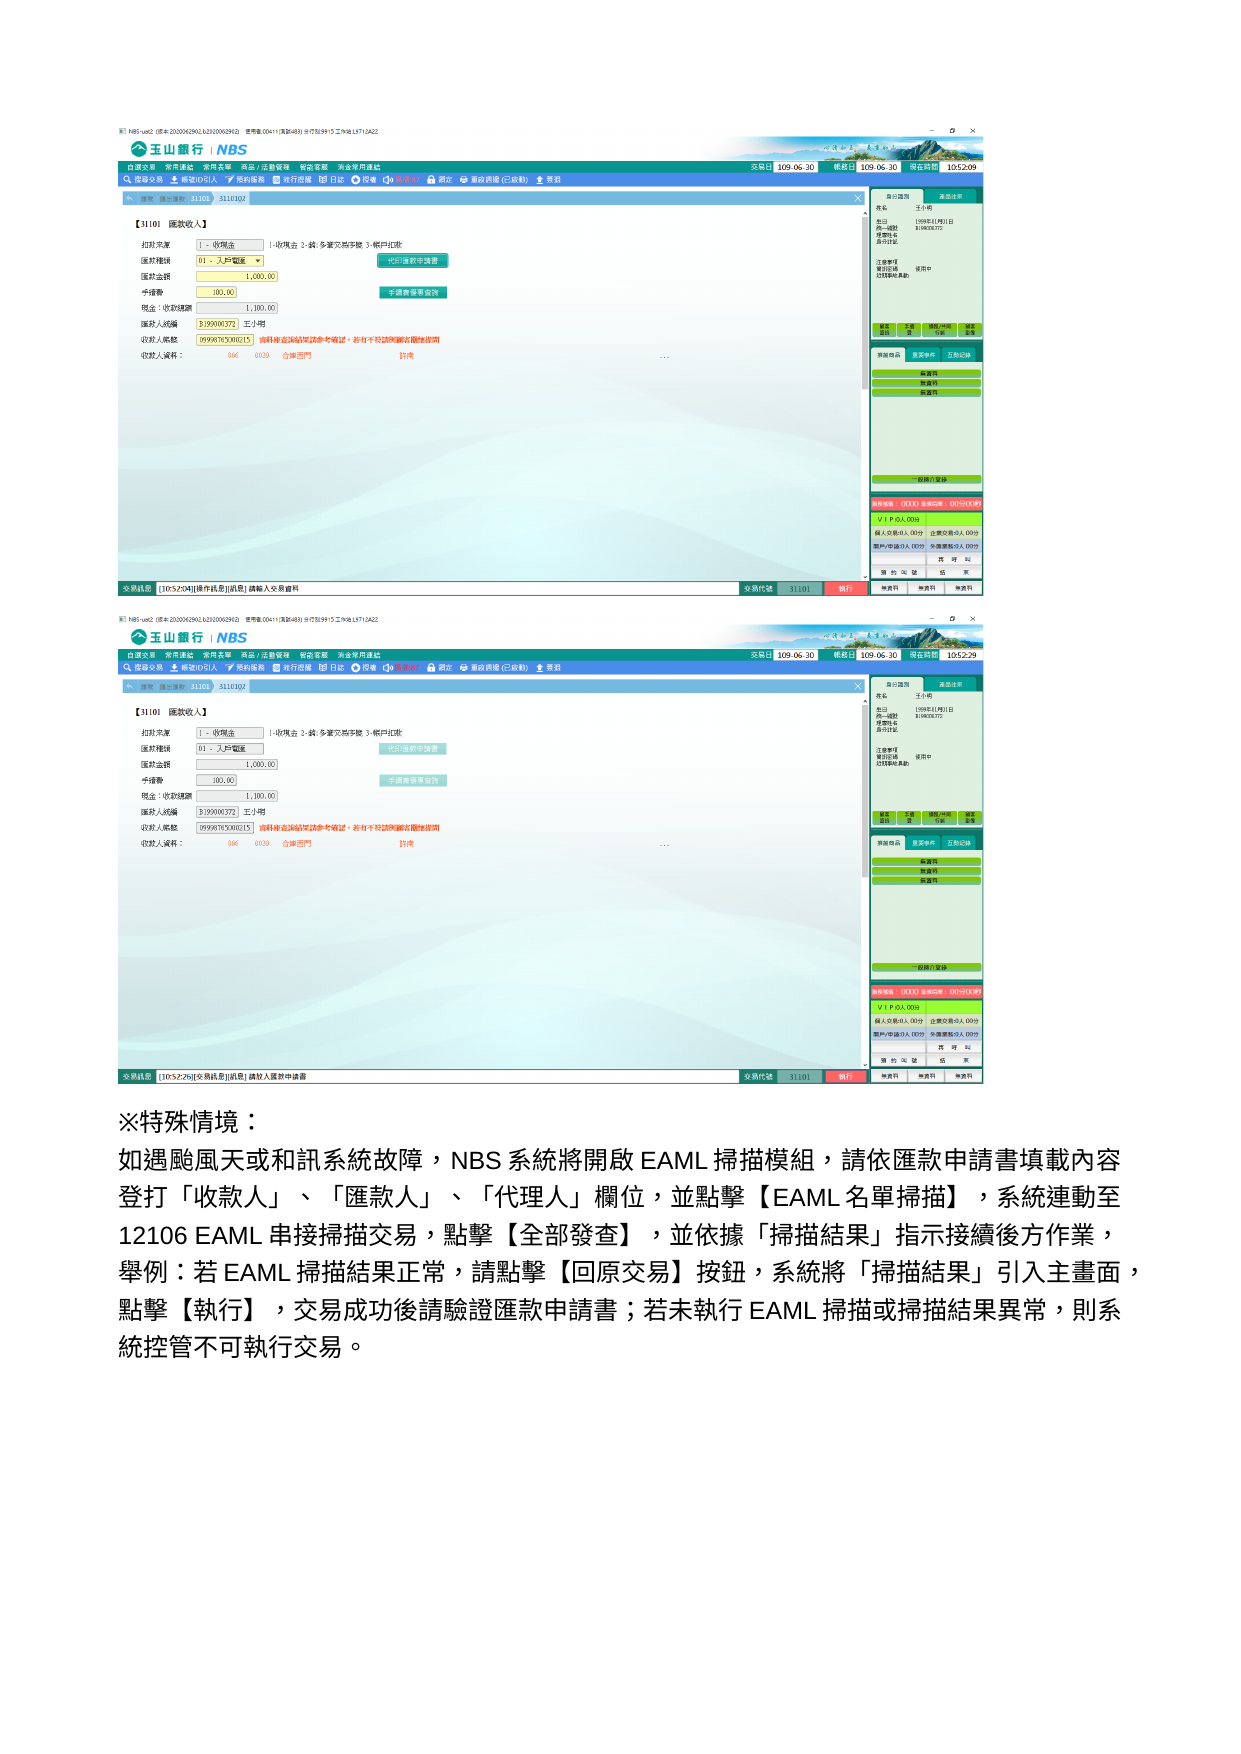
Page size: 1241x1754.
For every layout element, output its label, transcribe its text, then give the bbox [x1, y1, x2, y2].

text 如遇颱風天或和訊系統故障，NBS系統將開啟EAML掃描模組，請依匯款申請書填載內容登打「收款人」、「匯款人」、「代理人」欄位，並點擊【EAML名單掃描】，系統連動至12106 EAML串接掃描交易，點擊【全部發查】，並依據「掃描結果」指示接續後方作業，舉例：若EAML掃描結果正常，請點擊【回原交易】按鈕，系統將「掃描結果」引入主畫面，點擊【執行】，交易成功後請驗證匯款申請書；若未執行EAML掃描或掃描結果異常，則系統控管不可執行交易。 [118, 1139, 1122, 1364]
picture [118, 614, 984, 1084]
text ※特殊情境： [118, 1102, 1122, 1139]
picture [118, 127, 984, 596]
